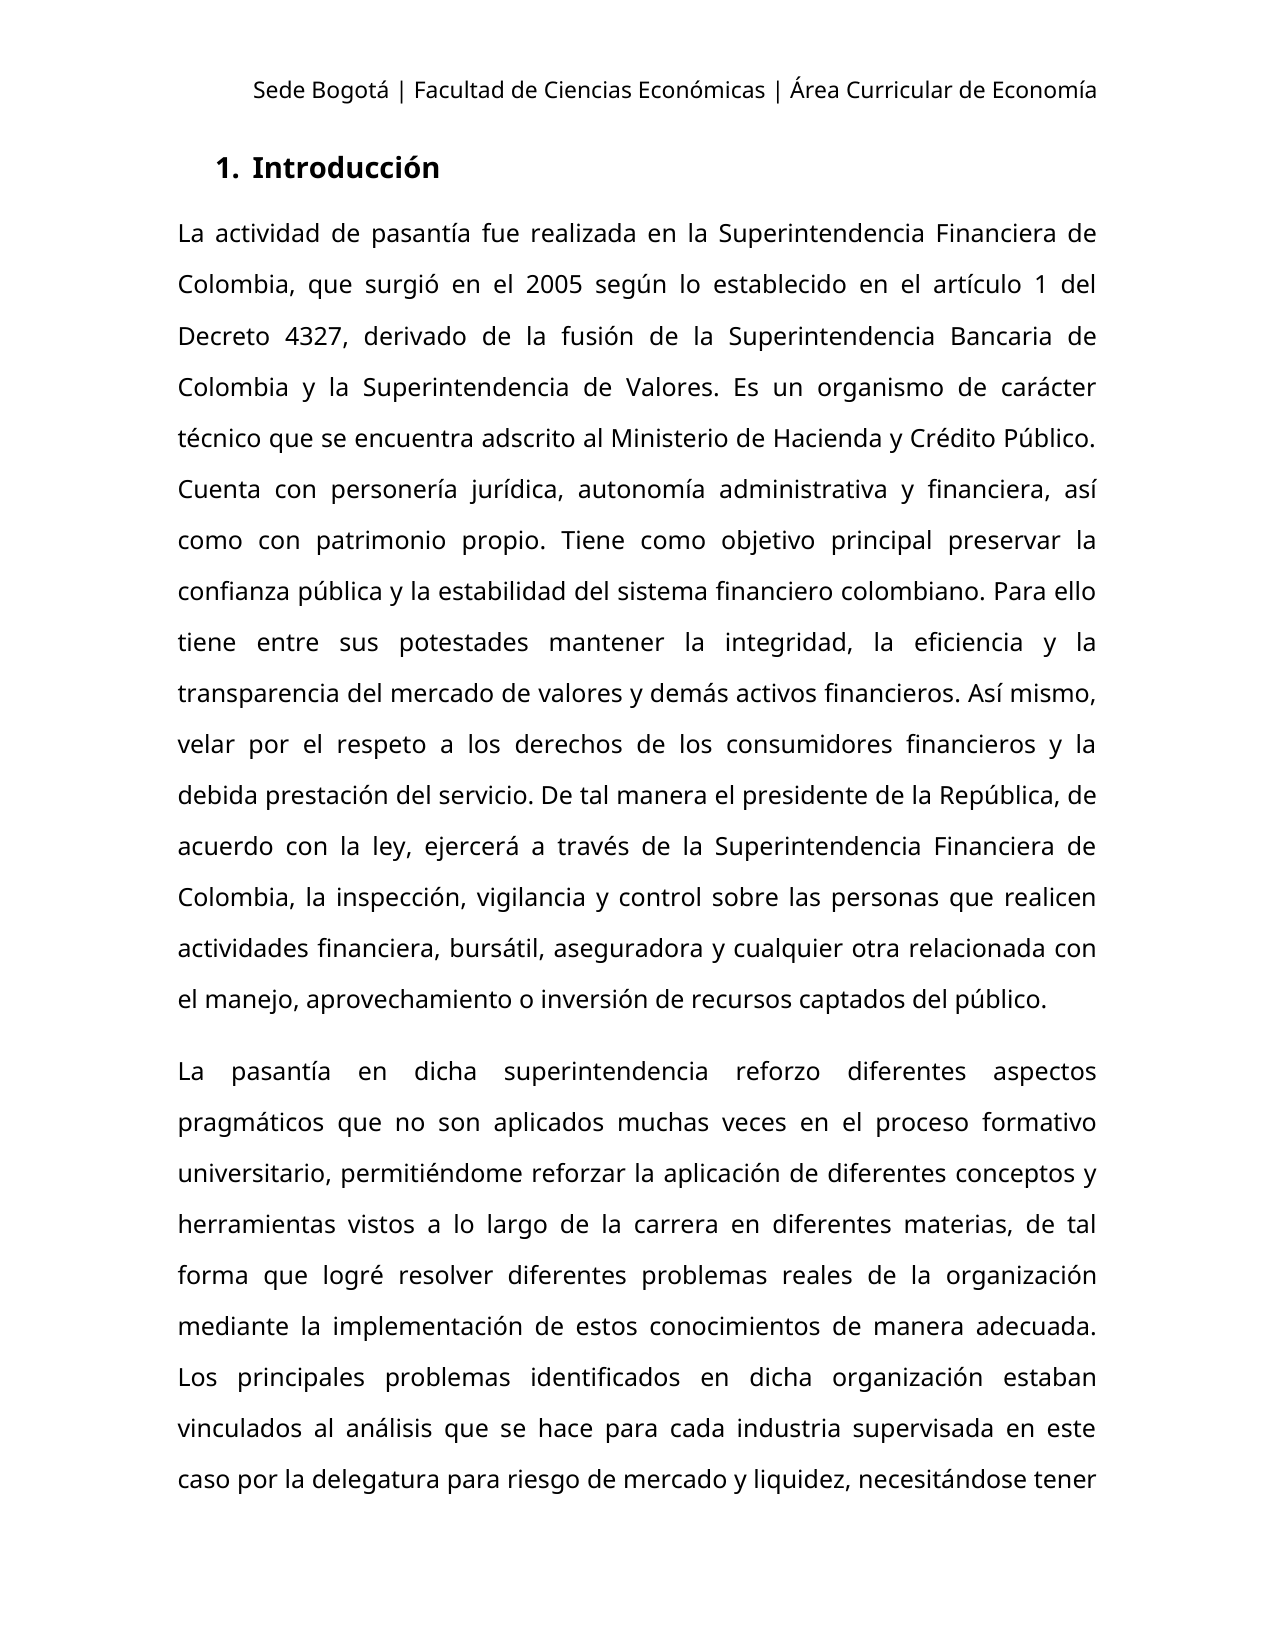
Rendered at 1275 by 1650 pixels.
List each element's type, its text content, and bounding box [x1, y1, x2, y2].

text La actividad de pasantía fue realizada en la Superintendencia Financiera de Colombia, que surgió en el 2005 según lo establecido en el artículo 1 del Decreto 4327, derivado de la fusión de la Superintendencia Bancaria de Colombia y la Superintendencia de Valores. Es un organismo de carácter técnico que se encuentra adscrito al Ministerio de Hacienda y Crédito Público. Cuenta con personería jurídica, autonomía administrativa y financiera, así como con patrimonio propio. Tiene como objetivo principal preservar la confianza pública y la estabilidad del sistema financiero colombiano. Para ello tiene entre sus potestades mantener la integridad, la eficiencia y la transparencia del mercado de valores y demás activos financieros. Así mismo, velar por el respeto a los derechos de los consumidores financieros y la debida prestación del servicio. De tal manera el presidente de la República, de acuerdo con la ley, ejercerá a través de la Superintendencia Financiera de Colombia, la inspección, vigilancia y control sobre las personas que realicen actividades financiera, bursátil, aseguradora y cualquier otra relacionada con el manejo, aprovechamiento o inversión de recursos captados del público. [177, 216, 1098, 1016]
list Introducción [215, 148, 1098, 187]
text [177, 1053, 1098, 1496]
